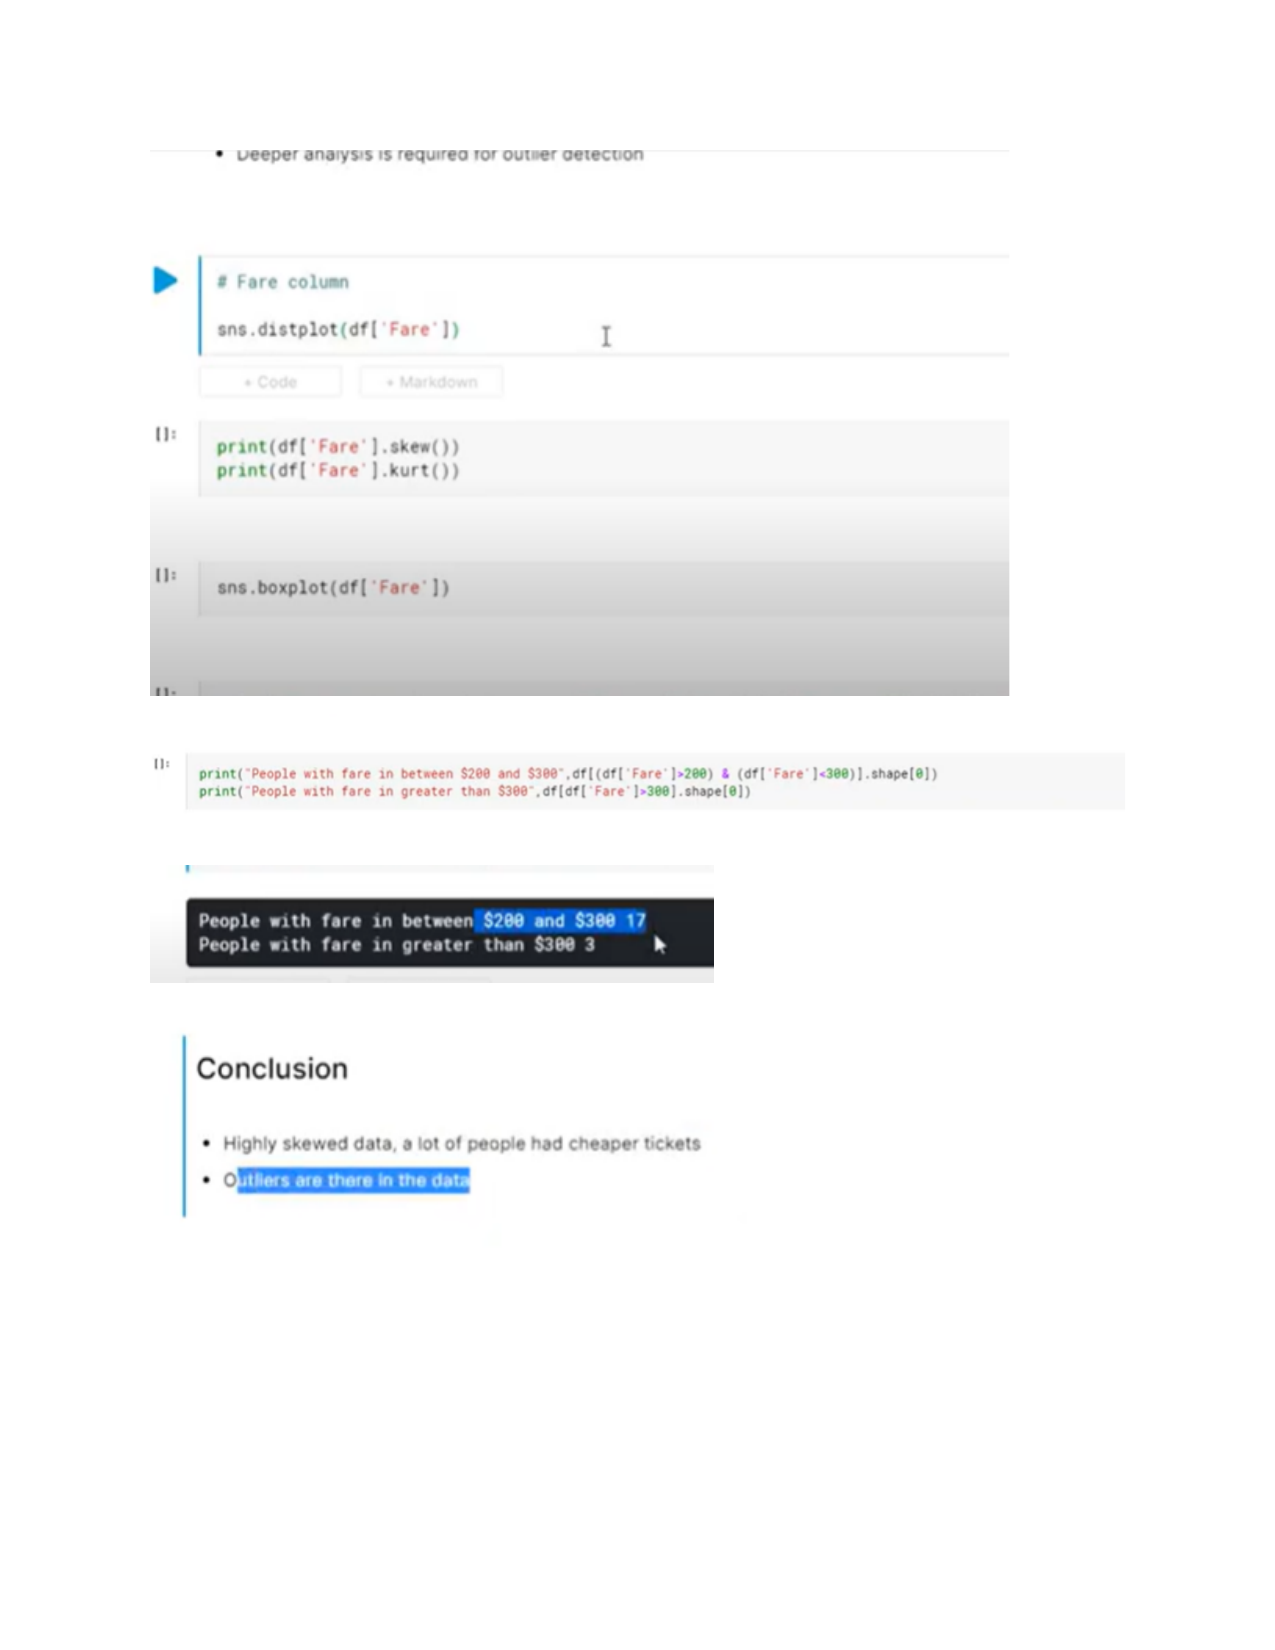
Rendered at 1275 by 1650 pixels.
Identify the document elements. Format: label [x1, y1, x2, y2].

picture [150, 714, 1125, 847]
picture [150, 1001, 757, 1252]
picture [150, 865, 714, 983]
picture [150, 150, 1010, 696]
